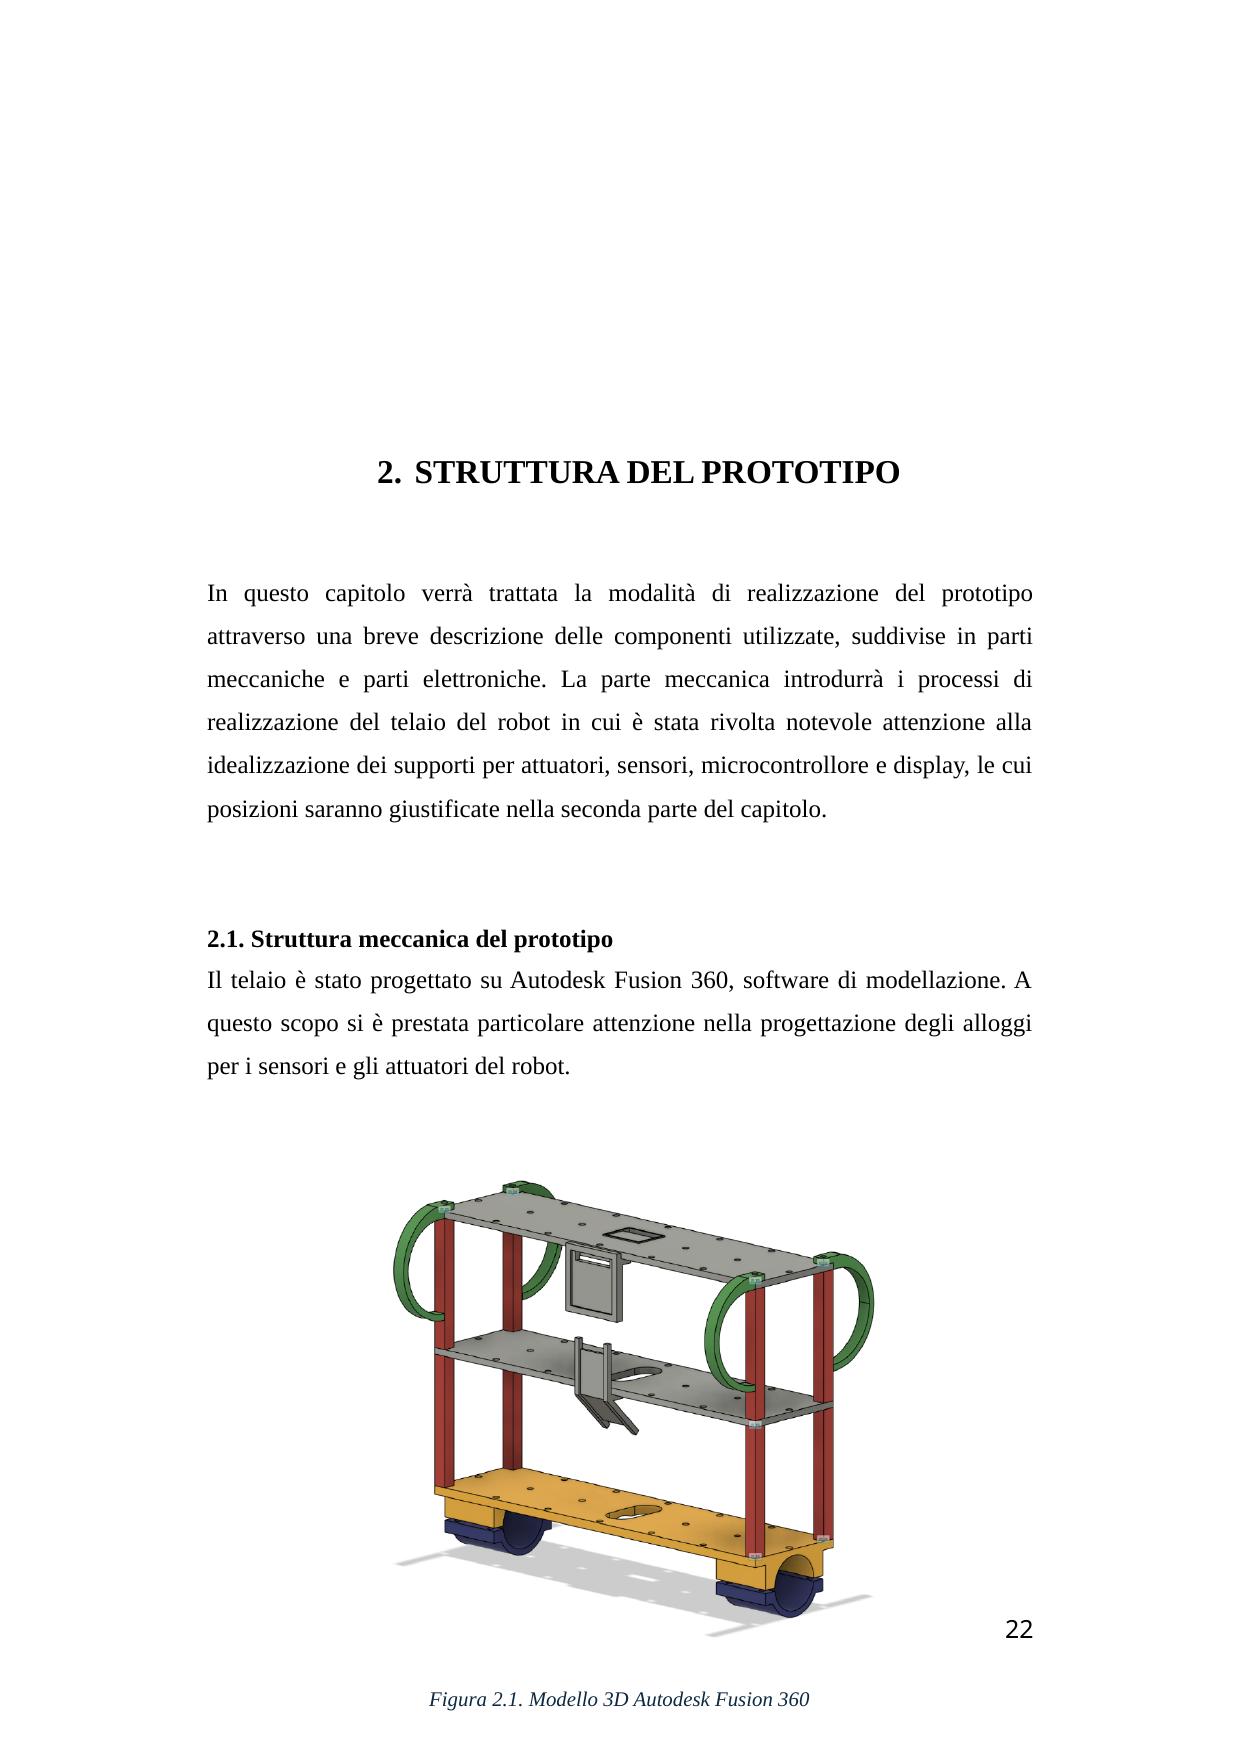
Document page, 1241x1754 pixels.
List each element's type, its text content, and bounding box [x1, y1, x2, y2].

picture [335, 1142, 905, 1677]
text In questo capitolo verrà trattata la modalità di realizzazione del prototipo attraverso una breve descrizione delle componenti utilizzate, suddivise in parti meccaniche e parti elettroniche. La parte meccanica introdurrà i processi di realizzazione del telaio del robot in cui è stata rivolta notevole attenzione alla idealizzazione dei supporti per attuatori, sensori, microcontrollore e display, le cui posizioni saranno giustificate nella seconda parte del capitolo. [207, 578, 1033, 822]
subtitle STRUTTURA DEL PROTOTIPO [244, 453, 1033, 491]
subtitle 2.1. Struttura meccanica del prototipo [207, 924, 1033, 952]
text Il telaio è stato progettato su Autodesk Fusion 360, software di modellazione. A questo scopo si è prestata particolare attenzione nella progettazione degli alloggi per i sensori e gli attuatori del robot. [207, 965, 1033, 1080]
